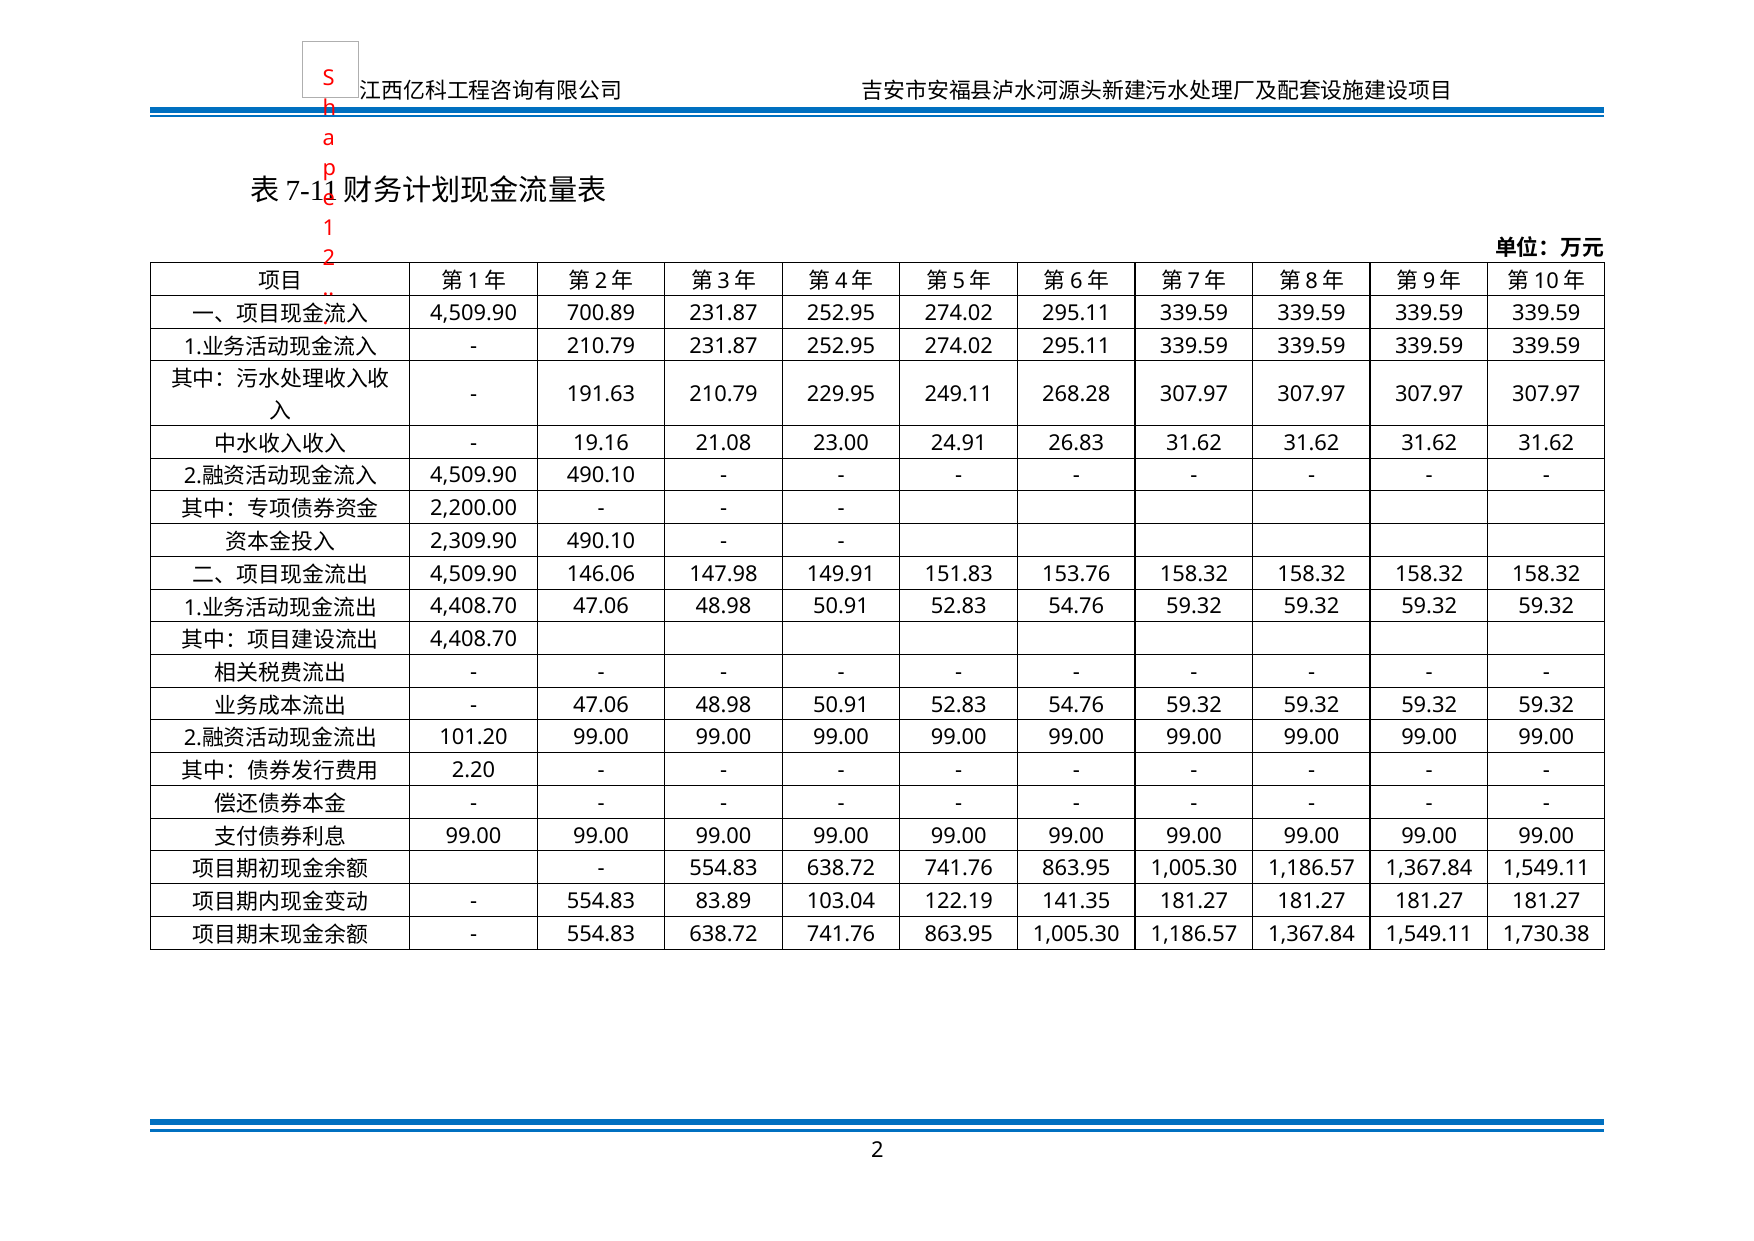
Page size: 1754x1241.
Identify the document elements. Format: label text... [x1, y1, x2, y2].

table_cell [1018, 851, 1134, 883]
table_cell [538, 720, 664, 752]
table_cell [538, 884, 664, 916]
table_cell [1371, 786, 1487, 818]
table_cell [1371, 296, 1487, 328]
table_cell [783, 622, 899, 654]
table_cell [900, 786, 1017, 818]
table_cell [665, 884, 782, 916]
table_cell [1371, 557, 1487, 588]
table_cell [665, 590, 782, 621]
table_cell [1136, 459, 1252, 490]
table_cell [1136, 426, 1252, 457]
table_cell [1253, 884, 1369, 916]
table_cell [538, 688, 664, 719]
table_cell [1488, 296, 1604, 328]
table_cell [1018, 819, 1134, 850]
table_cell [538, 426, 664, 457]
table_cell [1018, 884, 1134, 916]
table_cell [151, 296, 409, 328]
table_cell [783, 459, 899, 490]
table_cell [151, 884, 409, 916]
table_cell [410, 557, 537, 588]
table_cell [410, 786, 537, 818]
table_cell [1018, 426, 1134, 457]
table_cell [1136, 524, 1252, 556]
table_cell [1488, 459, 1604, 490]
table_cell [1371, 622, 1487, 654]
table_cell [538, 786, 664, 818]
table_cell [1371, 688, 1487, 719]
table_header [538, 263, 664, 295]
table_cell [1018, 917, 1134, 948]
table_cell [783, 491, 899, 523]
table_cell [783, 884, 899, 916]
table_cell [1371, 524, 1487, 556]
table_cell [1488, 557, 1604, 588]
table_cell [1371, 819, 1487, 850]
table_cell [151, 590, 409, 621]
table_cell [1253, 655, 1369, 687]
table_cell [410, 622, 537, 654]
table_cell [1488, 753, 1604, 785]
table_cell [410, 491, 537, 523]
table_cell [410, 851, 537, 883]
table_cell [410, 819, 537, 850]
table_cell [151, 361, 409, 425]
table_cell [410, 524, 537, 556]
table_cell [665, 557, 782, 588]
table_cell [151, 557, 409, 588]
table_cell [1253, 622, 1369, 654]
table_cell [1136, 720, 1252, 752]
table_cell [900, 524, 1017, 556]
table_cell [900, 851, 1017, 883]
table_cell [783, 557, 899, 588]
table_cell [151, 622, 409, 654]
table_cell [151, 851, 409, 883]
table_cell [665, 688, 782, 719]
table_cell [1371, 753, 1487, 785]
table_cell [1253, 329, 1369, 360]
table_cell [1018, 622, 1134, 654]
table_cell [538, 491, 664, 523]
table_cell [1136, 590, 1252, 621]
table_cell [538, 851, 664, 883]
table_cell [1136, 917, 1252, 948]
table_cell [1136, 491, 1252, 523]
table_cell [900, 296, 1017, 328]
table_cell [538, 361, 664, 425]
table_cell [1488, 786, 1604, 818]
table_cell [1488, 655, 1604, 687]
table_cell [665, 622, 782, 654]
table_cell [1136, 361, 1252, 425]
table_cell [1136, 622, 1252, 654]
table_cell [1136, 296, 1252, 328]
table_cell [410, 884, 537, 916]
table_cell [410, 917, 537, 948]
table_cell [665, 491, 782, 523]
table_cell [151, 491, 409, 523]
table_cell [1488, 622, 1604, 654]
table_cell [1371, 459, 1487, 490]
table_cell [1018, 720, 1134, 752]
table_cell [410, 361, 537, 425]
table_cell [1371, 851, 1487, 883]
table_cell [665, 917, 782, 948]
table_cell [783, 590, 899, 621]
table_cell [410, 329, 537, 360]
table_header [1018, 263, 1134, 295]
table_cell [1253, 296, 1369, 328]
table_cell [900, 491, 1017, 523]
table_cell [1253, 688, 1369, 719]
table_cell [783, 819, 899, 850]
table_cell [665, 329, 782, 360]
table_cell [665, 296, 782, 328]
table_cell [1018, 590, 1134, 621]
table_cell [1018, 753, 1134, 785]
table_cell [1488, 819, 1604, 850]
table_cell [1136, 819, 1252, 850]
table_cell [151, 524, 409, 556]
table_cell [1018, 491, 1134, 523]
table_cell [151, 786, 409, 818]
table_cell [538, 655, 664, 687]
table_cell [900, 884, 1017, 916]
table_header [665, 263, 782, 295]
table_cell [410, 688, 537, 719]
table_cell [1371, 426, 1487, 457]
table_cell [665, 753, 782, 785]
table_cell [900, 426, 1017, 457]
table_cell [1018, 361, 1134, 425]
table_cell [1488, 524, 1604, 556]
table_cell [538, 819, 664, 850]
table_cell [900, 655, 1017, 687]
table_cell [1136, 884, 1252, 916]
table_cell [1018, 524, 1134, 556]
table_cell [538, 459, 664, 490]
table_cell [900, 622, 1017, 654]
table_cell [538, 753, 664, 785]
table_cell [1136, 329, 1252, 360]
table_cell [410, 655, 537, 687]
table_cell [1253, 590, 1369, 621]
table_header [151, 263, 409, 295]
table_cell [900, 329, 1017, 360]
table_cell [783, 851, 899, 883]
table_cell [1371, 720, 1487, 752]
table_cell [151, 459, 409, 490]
text 单位：万元 [150, 230, 1604, 262]
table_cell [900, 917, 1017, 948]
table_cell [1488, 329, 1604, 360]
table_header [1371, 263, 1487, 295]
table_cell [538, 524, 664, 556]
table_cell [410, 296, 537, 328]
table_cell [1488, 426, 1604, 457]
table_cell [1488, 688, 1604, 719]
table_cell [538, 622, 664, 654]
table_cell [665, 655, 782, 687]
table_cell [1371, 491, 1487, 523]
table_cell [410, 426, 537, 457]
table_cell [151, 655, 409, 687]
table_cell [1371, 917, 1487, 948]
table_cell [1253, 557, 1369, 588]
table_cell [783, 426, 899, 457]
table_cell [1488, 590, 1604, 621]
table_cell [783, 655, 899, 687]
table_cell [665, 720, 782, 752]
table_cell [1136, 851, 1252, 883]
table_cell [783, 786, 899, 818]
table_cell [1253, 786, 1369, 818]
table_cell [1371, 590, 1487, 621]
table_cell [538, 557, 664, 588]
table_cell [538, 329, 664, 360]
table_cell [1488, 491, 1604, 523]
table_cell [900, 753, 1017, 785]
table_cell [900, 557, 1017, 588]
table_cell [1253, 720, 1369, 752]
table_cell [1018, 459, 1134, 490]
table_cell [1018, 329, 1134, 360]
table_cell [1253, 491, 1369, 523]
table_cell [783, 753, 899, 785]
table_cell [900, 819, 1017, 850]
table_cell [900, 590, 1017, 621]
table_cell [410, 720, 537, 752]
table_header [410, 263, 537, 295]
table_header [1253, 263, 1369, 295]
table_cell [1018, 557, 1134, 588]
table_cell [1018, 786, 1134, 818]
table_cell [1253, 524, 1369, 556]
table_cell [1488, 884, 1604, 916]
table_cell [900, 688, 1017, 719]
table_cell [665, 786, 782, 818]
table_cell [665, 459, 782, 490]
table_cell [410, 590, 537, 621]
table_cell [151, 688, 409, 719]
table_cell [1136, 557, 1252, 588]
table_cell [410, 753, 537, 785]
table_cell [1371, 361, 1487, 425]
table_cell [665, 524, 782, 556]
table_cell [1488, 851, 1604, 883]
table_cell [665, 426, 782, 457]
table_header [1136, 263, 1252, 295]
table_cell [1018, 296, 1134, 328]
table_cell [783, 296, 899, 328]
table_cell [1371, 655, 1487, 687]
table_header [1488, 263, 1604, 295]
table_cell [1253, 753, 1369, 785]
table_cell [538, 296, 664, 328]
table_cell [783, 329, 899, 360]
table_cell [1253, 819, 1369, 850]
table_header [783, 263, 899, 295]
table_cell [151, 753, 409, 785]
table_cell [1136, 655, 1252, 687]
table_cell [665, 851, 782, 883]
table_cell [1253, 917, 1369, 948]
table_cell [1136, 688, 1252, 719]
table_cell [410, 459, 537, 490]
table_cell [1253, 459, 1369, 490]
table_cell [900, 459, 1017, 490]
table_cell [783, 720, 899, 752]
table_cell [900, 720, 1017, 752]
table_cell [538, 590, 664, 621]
text 表7-11财务计划现金流量表 [150, 167, 1604, 209]
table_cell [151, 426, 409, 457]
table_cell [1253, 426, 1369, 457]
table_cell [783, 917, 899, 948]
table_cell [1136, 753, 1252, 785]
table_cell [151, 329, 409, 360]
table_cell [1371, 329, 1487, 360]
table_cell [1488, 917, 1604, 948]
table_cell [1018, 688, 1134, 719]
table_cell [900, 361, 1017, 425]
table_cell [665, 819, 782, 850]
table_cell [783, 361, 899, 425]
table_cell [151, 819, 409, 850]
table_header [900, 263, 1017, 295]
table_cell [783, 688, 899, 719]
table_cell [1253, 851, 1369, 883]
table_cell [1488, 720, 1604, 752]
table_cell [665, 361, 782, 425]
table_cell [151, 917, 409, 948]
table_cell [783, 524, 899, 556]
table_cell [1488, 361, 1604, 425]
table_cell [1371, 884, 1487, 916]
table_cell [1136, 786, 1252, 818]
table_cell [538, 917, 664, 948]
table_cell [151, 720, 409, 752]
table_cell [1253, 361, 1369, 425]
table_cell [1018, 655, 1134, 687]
